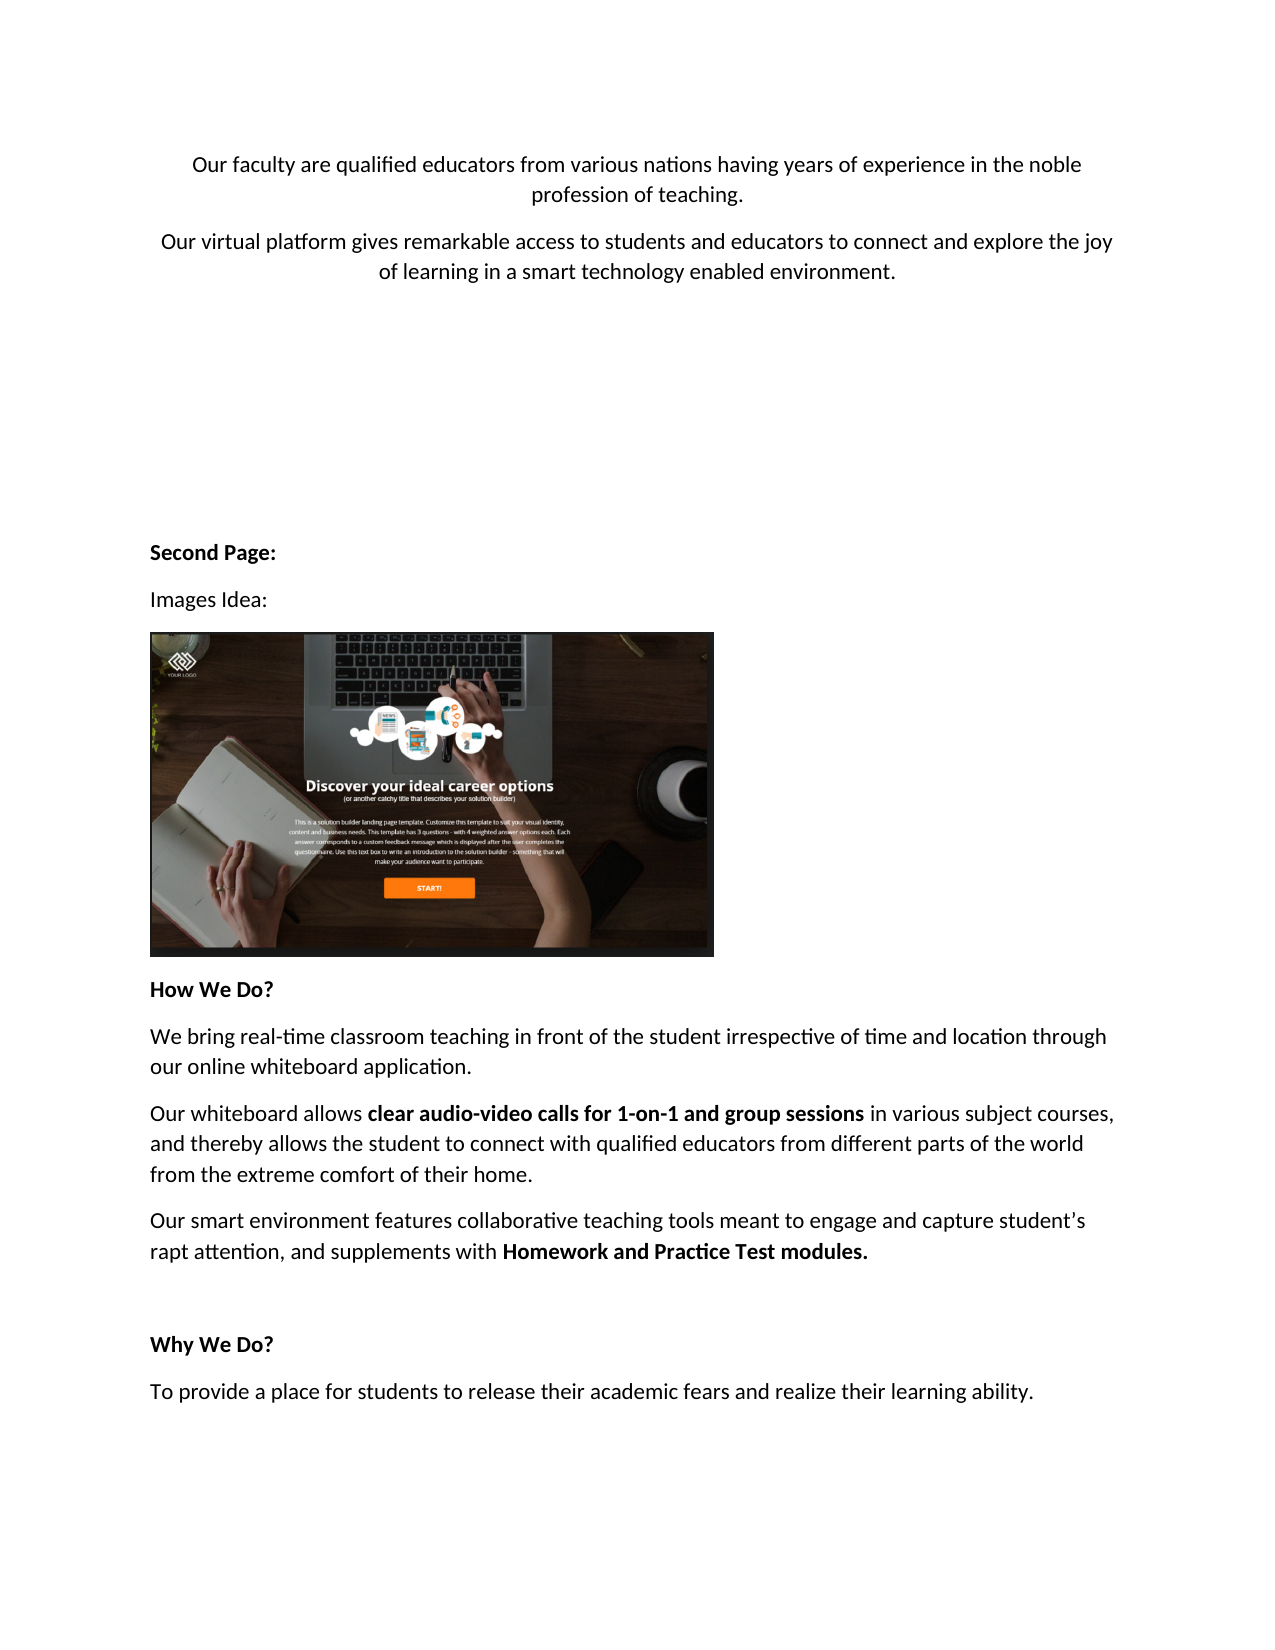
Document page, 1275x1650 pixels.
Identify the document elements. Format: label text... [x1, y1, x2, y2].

text Our faculty are qualified educators from various nations having years of experience in the noble profession of teaching. [150, 150, 1125, 208]
text Our whiteboard allows clear audio-video calls for 1-on-1 and group sessions in various subject courses, and thereby allows the student to connect with qualified educators from different parts of the world from the extreme comfort of their home. [150, 1099, 1125, 1188]
text To provide a place for students to release their academic fears and realize their learning ability. [150, 1377, 1125, 1405]
text Images Idea: [150, 585, 1125, 613]
picture [150, 632, 714, 957]
text Our virtual platform gives remarkable access to students and educators to connect and explore the joy of learning in a smart technology enabled environment. [150, 227, 1125, 285]
text Our smart environment features collaborative teaching tools meant to engage and capture student’s rapt attention, and supplements with Homework and Practice Test modules. [150, 1207, 1125, 1265]
text Why We Do? [150, 1331, 1125, 1358]
text We bring real-time classroom teaching in front of the student irrespective of time and location through our online whiteboard application. [150, 1022, 1125, 1080]
text Second Page: [150, 538, 1125, 567]
text How We Do? [150, 975, 1125, 1003]
